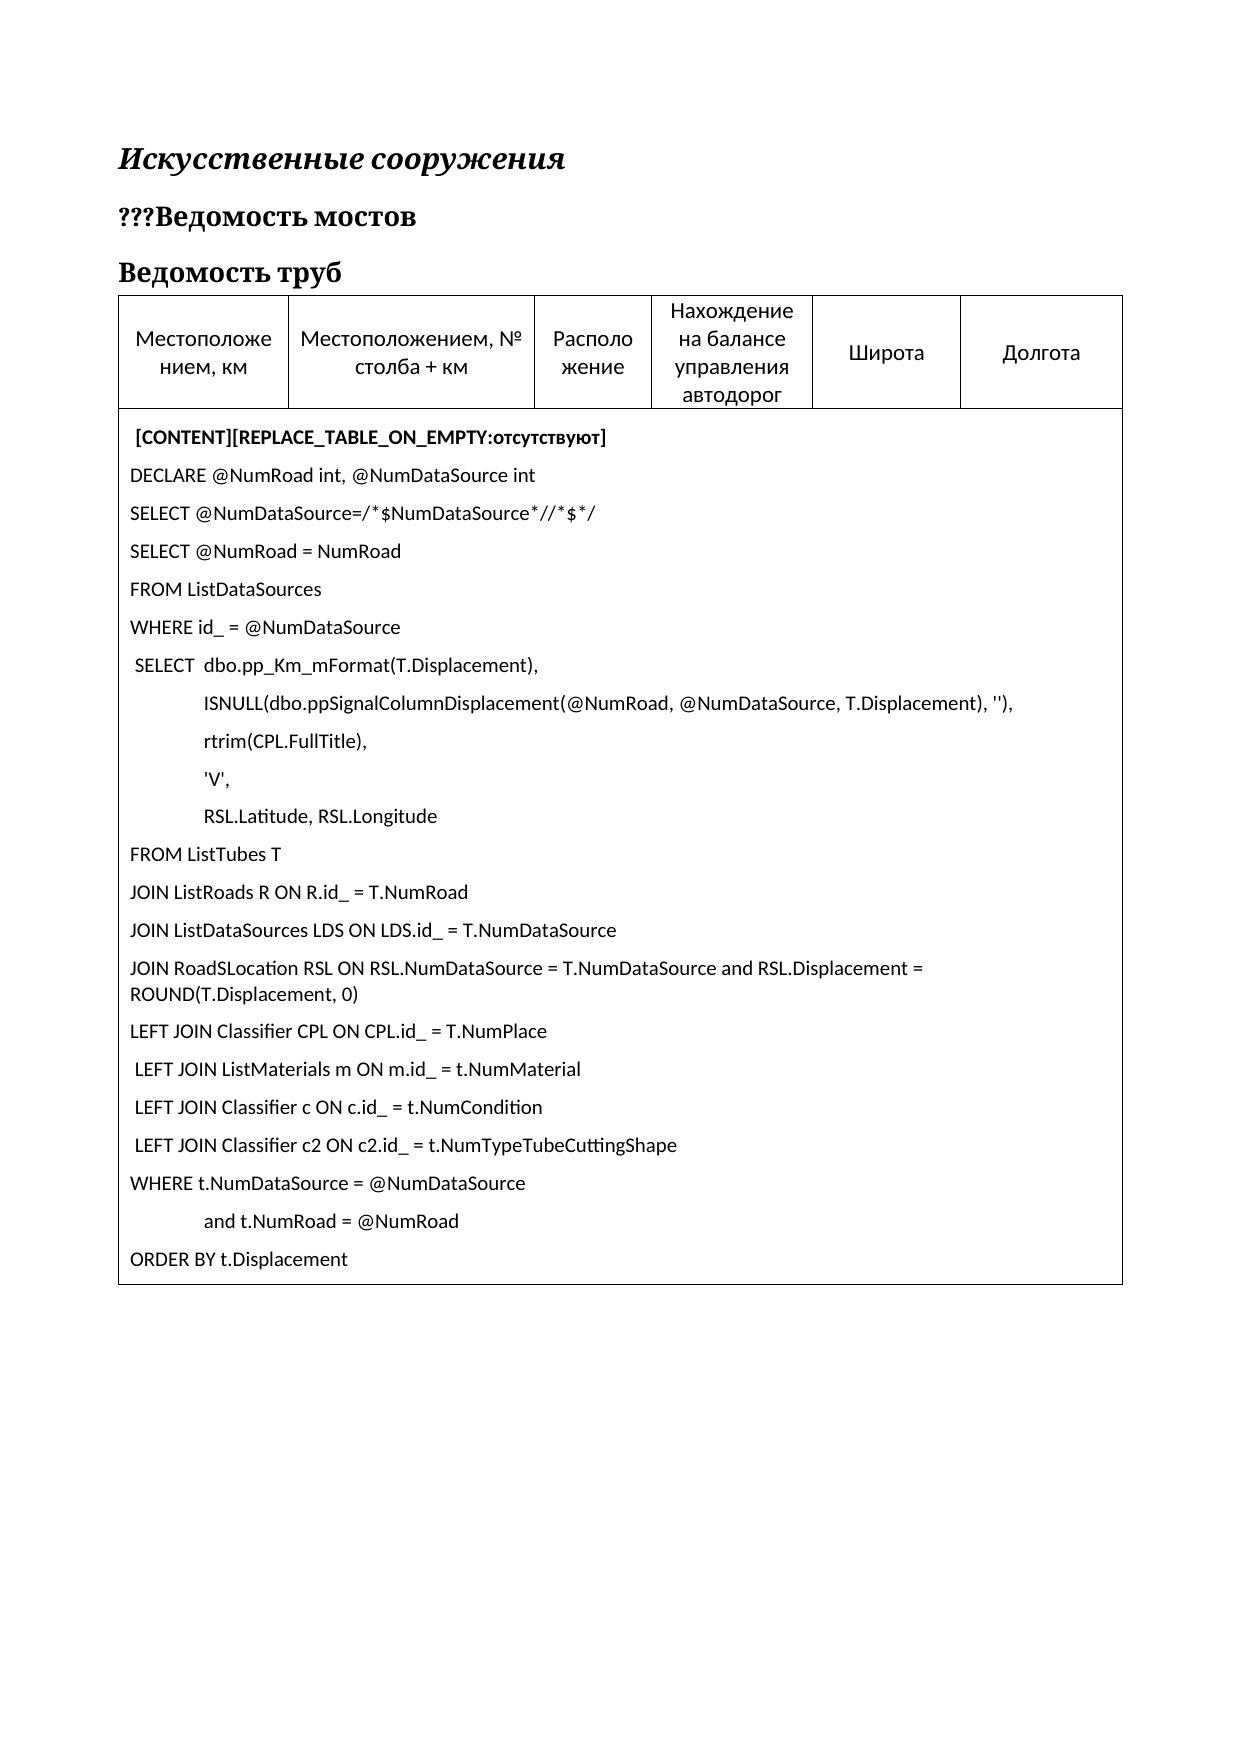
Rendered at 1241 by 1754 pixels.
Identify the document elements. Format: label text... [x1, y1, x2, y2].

table_header Нахождение на балансе управления автодорог [652, 296, 812, 408]
table_header Местоположением, № столба + км [289, 296, 534, 408]
subtitle ???Ведомость мостов [118, 202, 1122, 233]
table_header Долгота [961, 296, 1122, 408]
table_header Местоположением, км [119, 296, 288, 408]
table_cell [CONTENT][REPLACE_TABLE_ON_EMPTY:отсутствуют] DECLARE @NumRoad int, @NumDataSource int SELECT @NumDataSource=/*$NumDataSource*//*$*/ SELECT @NumRoad = NumRoad FROM ListDataSources WHERE id_ = @NumDataSource SELECT dbo.pp_Km_mFormat(T.Displacement), ISNULL(dbo.ppSignalColumnDisplacement(@NumRoad, @NumDataSource, T.Displacement), ''), rtrim(CPL.FullTitle), 'V', RSL.Latitude, RSL.Longitude FROM ListTubes T JOIN ListRoads R ON R.id_ = T.NumRoad JOIN ListDataSources LDS ON LDS.id_ = T.NumDataSource JOIN RoadSLocation RSL ON RSL.NumDataSource = T.NumDataSource and RSL.Displacement = ROUND(T.Displacement, 0) LEFT JOIN Classifier CPL ON CPL.id_ = T.NumPlace LEFT JOIN ListMaterials m ON m.id_ = t.NumMaterial LEFT JOIN Classifier c ON c.id_ = t.NumCondition LEFT JOIN Classifier c2 ON c2.id_ = t.NumTypeTubeCuttingShape WHERE t.NumDataSource = @NumDataSource and t.NumRoad = @NumRoad ORDER BY t.Displacement [119, 409, 1122, 1284]
table_header Расположение [535, 296, 651, 408]
subtitle Искусственные сооружения [118, 143, 1122, 177]
table_header Широта [813, 296, 960, 408]
subtitle Ведомость труб [118, 258, 1122, 289]
